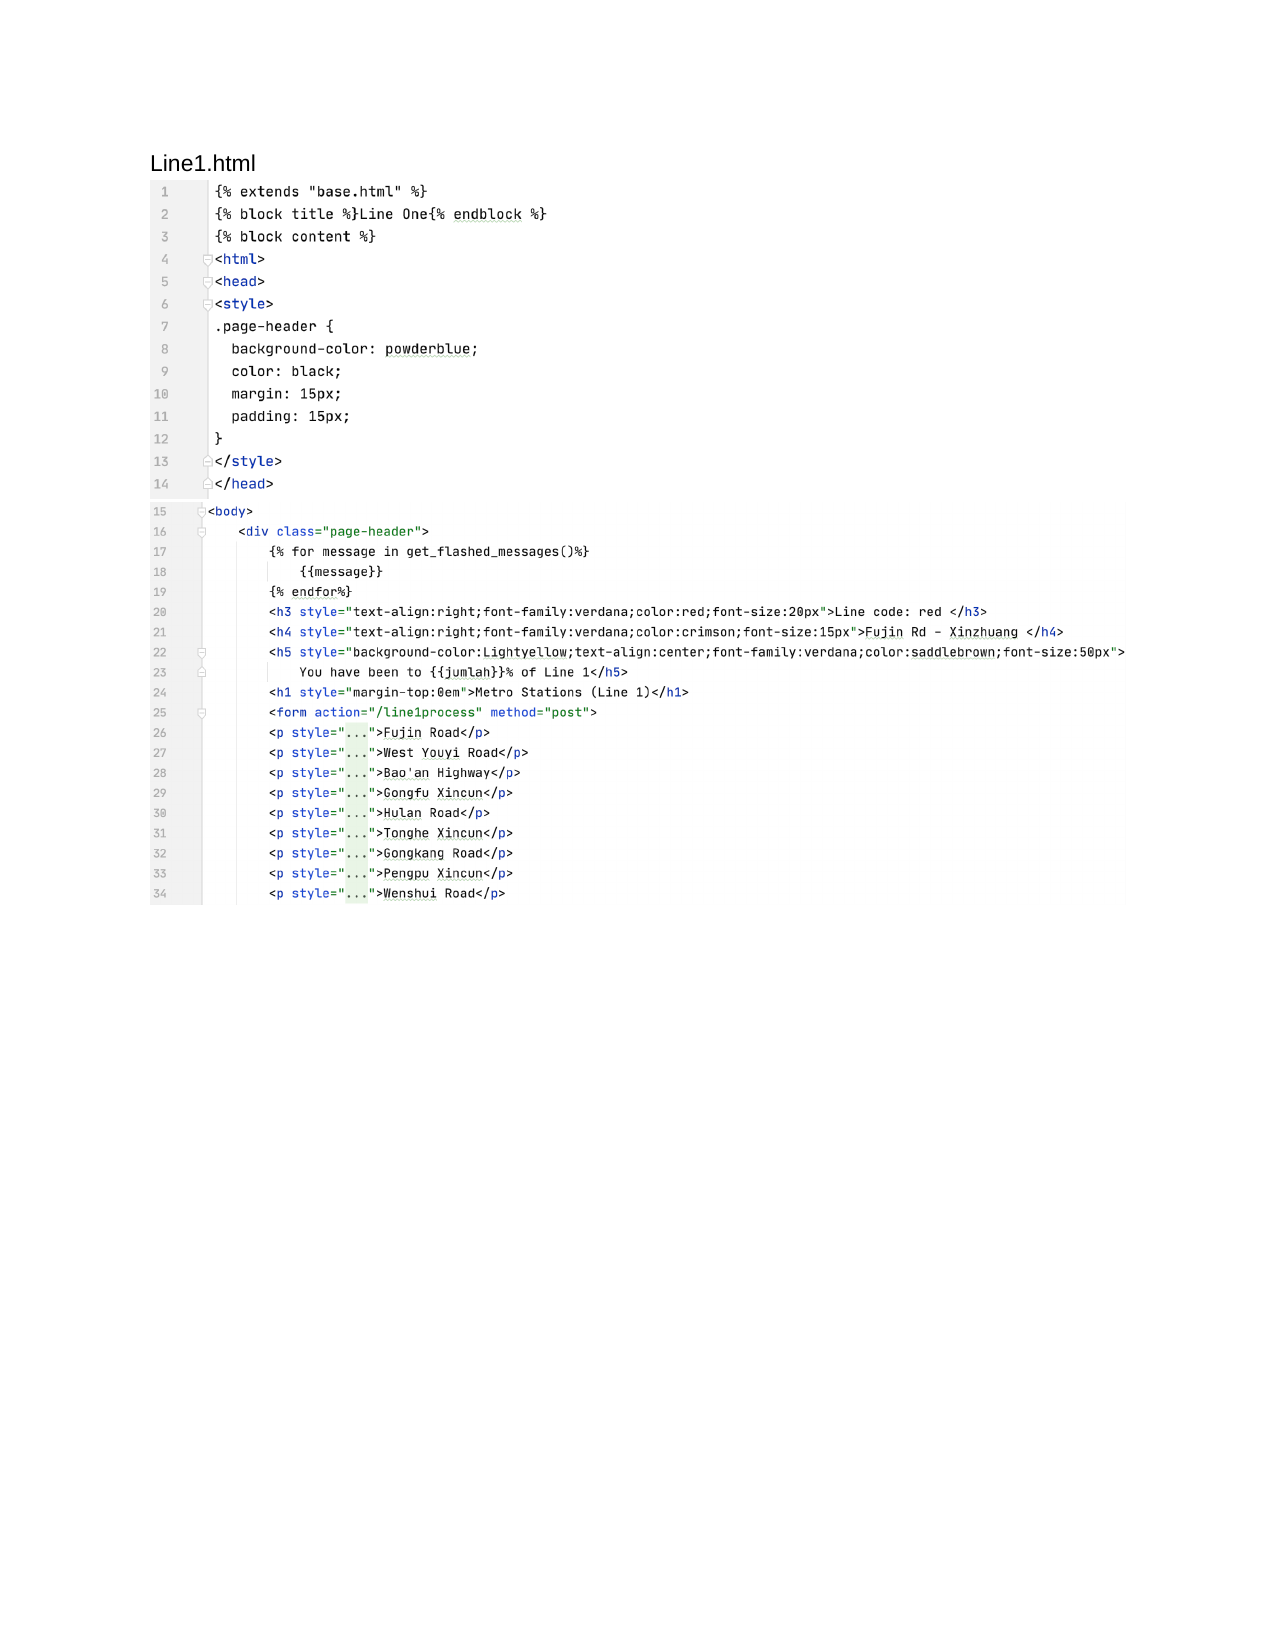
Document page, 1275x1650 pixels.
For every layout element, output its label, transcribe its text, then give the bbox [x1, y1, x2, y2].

picture [150, 502, 1125, 905]
picture [150, 180, 1125, 499]
text Line1.html [150, 150, 1125, 176]
